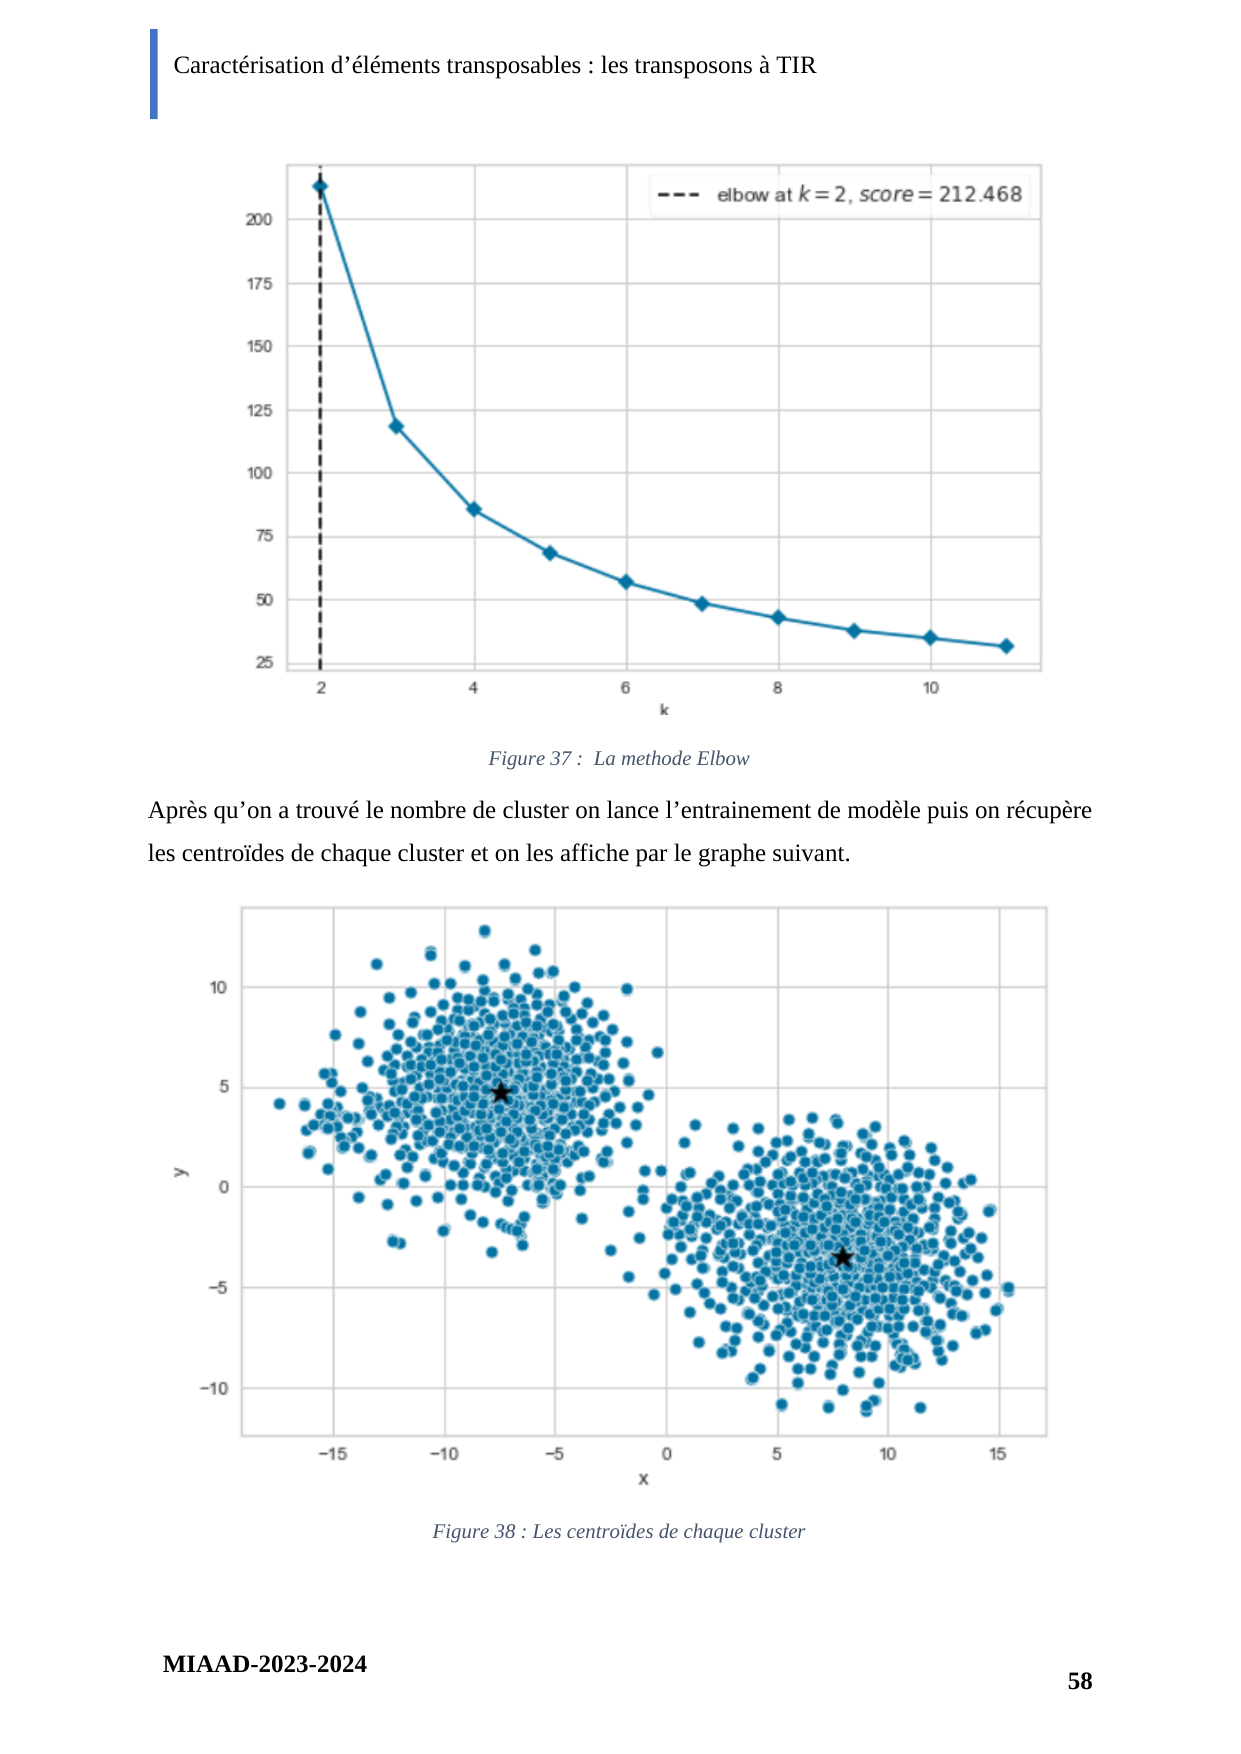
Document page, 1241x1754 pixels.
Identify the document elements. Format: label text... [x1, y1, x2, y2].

text Figure 38 : Les centroïdes de chaque cluster [148, 1519, 1093, 1543]
picture [147, 147, 1093, 715]
text Après qu’on a trouvé le nombre de cluster on lance l’entrainement de modèle puis on récupère les centroïdes de chaque cluster et on les affiche par le graphe suivant. [148, 795, 1093, 867]
text Figure 37 : La methode Elbow [148, 746, 1093, 770]
picture [147, 897, 1093, 1488]
